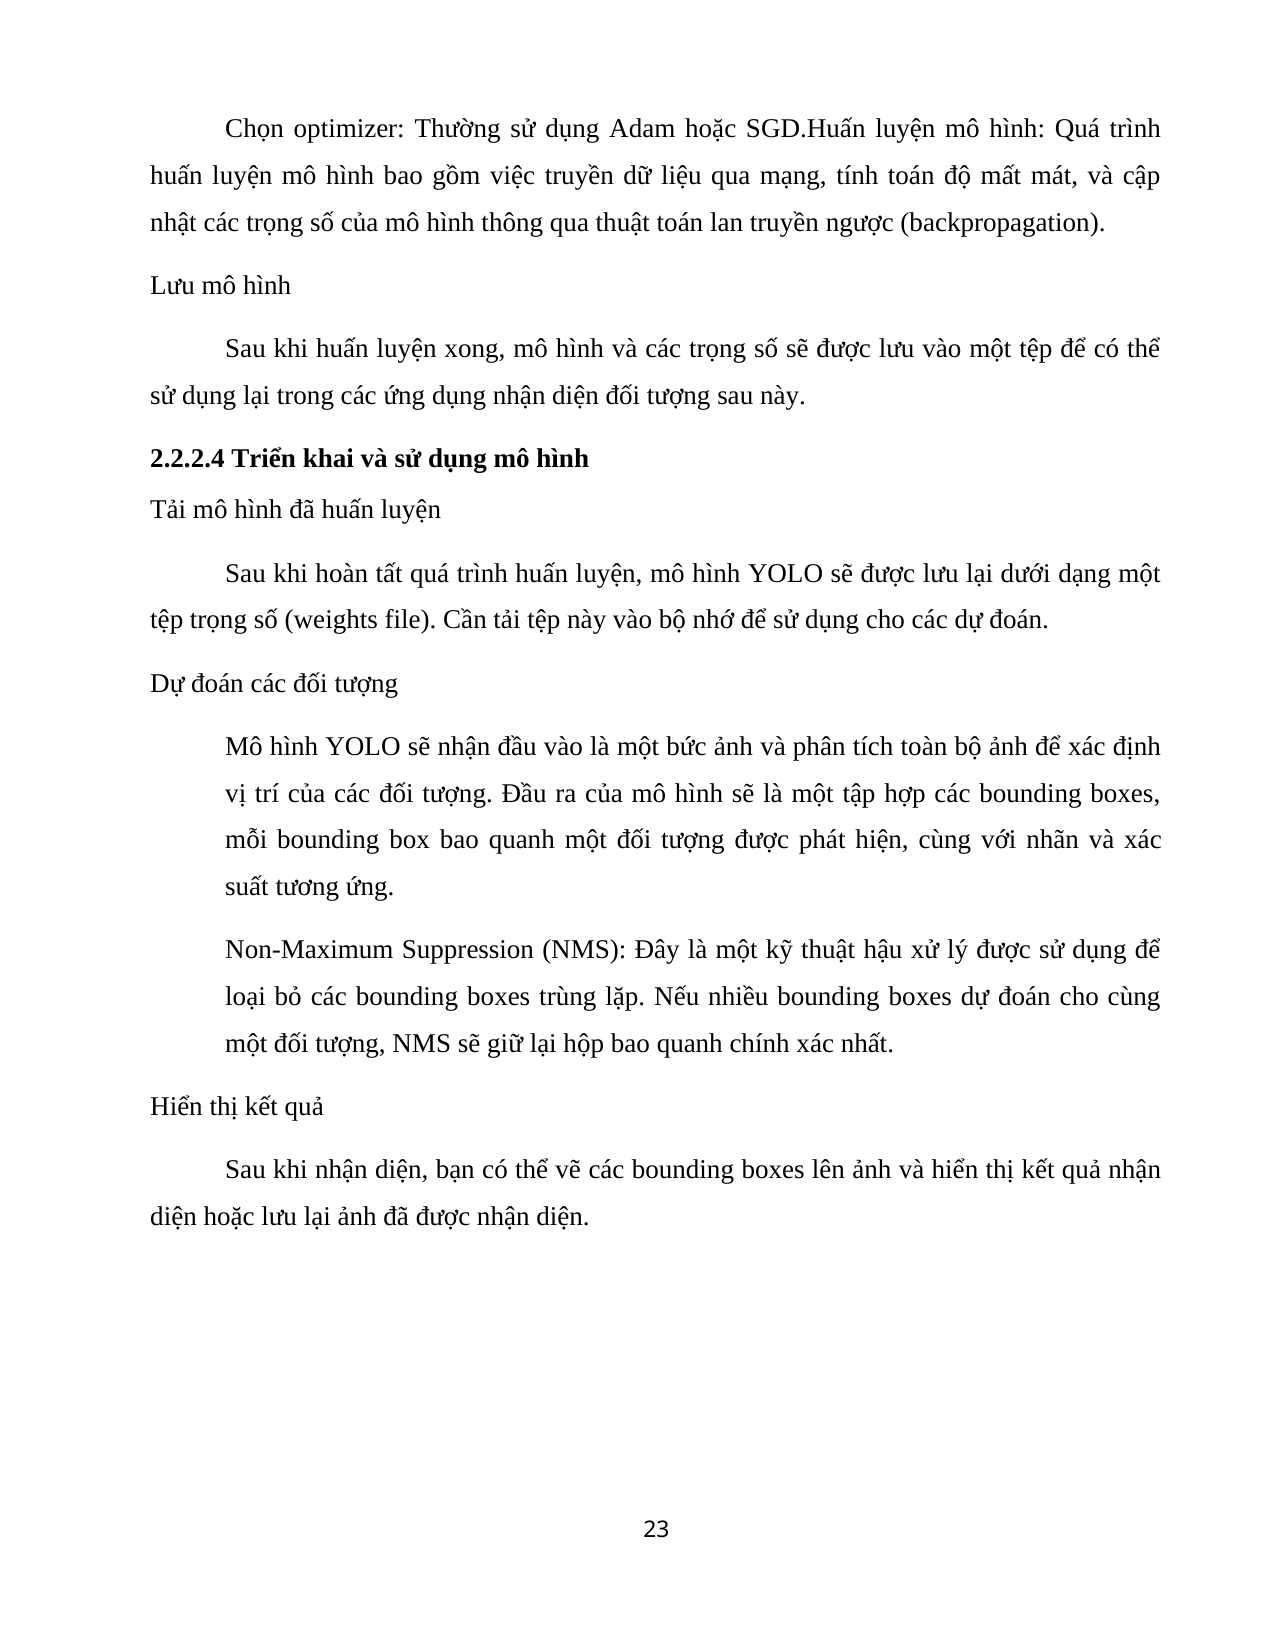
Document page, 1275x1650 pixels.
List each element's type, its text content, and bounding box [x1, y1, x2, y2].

text Mô hình YOLO sẽ nhận đầu vào là một bức ảnh và phân tích toàn bộ ảnh để xác định vị trí của các đối tượng. Đầu ra của mô hình sẽ là một tập hợp các bounding boxes, mỗi bounding box bao quanh một đối tượng được phát hiện, cùng với nhãn và xác suất tương ứng. [225, 730, 1162, 901]
text Lưu mô hình [150, 269, 1162, 300]
text Sau khi nhận diện, bạn có thể vẽ các bounding boxes lên ảnh và hiển thị kết quả nhận diện hoặc lưu lại ảnh đã được nhận diện. [150, 1153, 1162, 1231]
text Hiển thị kết quả [150, 1090, 1162, 1121]
text Sau khi huấn luyện xong, mô hình và các trọng số sẽ được lưu vào một tệp để có thể sử dụng lại trong các ứng dụng nhận diện đối tượng sau này. [150, 332, 1162, 410]
text Tải mô hình đã huấn luyện [150, 493, 1162, 524]
text Chọn optimizer: Thường sử dụng Adam hoặc SGD.Huấn luyện mô hình: Quá trình huấn luyện mô hình bao gồm việc truyền dữ liệu qua mạng, tính toán độ mất mát, và cập nhật các trọng số của mô hình thông qua thuật toán lan truyền ngược (backpropagation). [150, 112, 1162, 237]
text Non-Maximum Suppression (NMS): Đây là một kỹ thuật hậu xử lý được sử dụng để loại bỏ các bounding boxes trùng lặp. Nếu nhiều bounding boxes dự đoán cho cùng một đối tượng, NMS sẽ giữ lại hộp bao quanh chính xác nhất. [225, 933, 1162, 1058]
text Sau khi hoàn tất quá trình huấn luyện, mô hình YOLO sẽ được lưu lại dưới dạng một tệp trọng số (weights file). Cần tải tệp này vào bộ nhớ để sử dụng cho các dự đoán. [150, 557, 1162, 634]
subtitle 2.2.2.4 Triển khai và sử dụng mô hình [150, 442, 1162, 474]
text Dự đoán các đối tượng [150, 667, 1162, 698]
